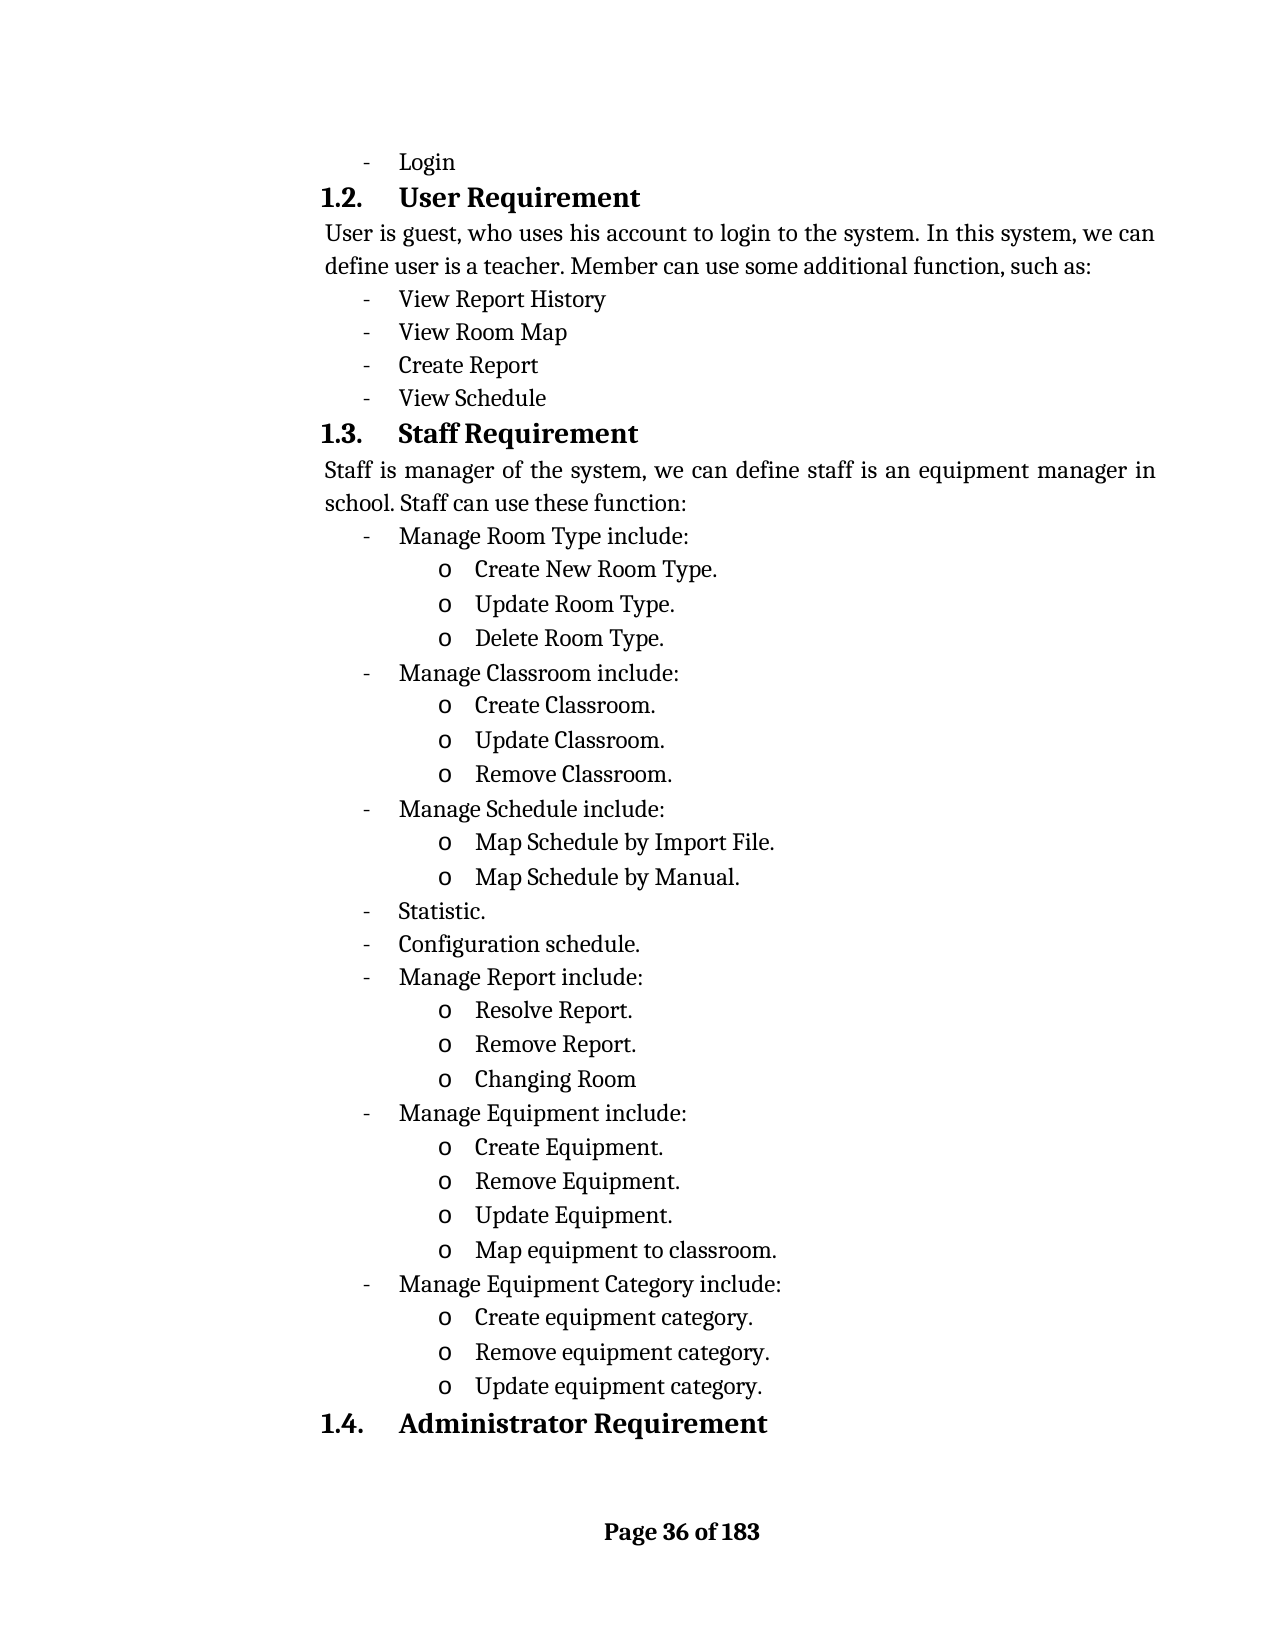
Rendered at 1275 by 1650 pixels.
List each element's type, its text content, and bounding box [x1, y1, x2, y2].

list Staff Requirement [321, 417, 1157, 451]
list Update Room Type. [437, 589, 1157, 619]
list Remove Classroom. [437, 760, 1157, 790]
list Resolve Report. [437, 996, 1157, 1026]
list View Schedule [362, 384, 1157, 413]
list User is guest, who uses his account to login to the system. In this system, we can define user is a teacher. Member can use some additional function, such as: [325, 219, 1157, 281]
list Map Schedule by Import File. [437, 828, 1157, 858]
list Map Schedule by Manual. [437, 862, 1157, 892]
list Login [362, 148, 1157, 176]
list View Room Map [362, 318, 1157, 347]
list Remove equipment category. [437, 1338, 1157, 1368]
list Staff is manager of the system, we can define staff is an equipment manager in school. Staff can use these function: [325, 456, 1157, 518]
list Update equipment category. [437, 1372, 1157, 1402]
list Map equipment to classroom. [437, 1236, 1157, 1266]
list Remove Report. [437, 1030, 1157, 1060]
list View Report History [362, 285, 1157, 314]
list Manage Equipment include: [362, 1099, 1157, 1128]
list Create equipment category. [437, 1303, 1157, 1333]
list Manage Equipment Category include: [362, 1270, 1157, 1299]
list Configuration schedule. [362, 930, 1157, 959]
list Remove Equipment. [437, 1167, 1157, 1197]
list Administrator Requirement [321, 1407, 1157, 1440]
list Create Report [362, 351, 1157, 380]
list User Requirement [321, 181, 1157, 214]
list Create Classroom. [437, 691, 1157, 721]
list Statistic. [362, 897, 1157, 926]
list Manage Schedule include: [362, 795, 1157, 824]
list Update Equipment. [437, 1201, 1157, 1231]
list Delete Room Type. [437, 624, 1157, 654]
list Manage Room Type include: [362, 522, 1157, 551]
list Create New Room Type. [437, 555, 1157, 585]
list Update Classroom. [437, 726, 1157, 756]
list Manage Classroom include: [362, 658, 1157, 687]
list Changing Room [437, 1065, 1157, 1095]
list Manage Report include: [362, 963, 1157, 992]
list Create Equipment. [437, 1132, 1157, 1162]
